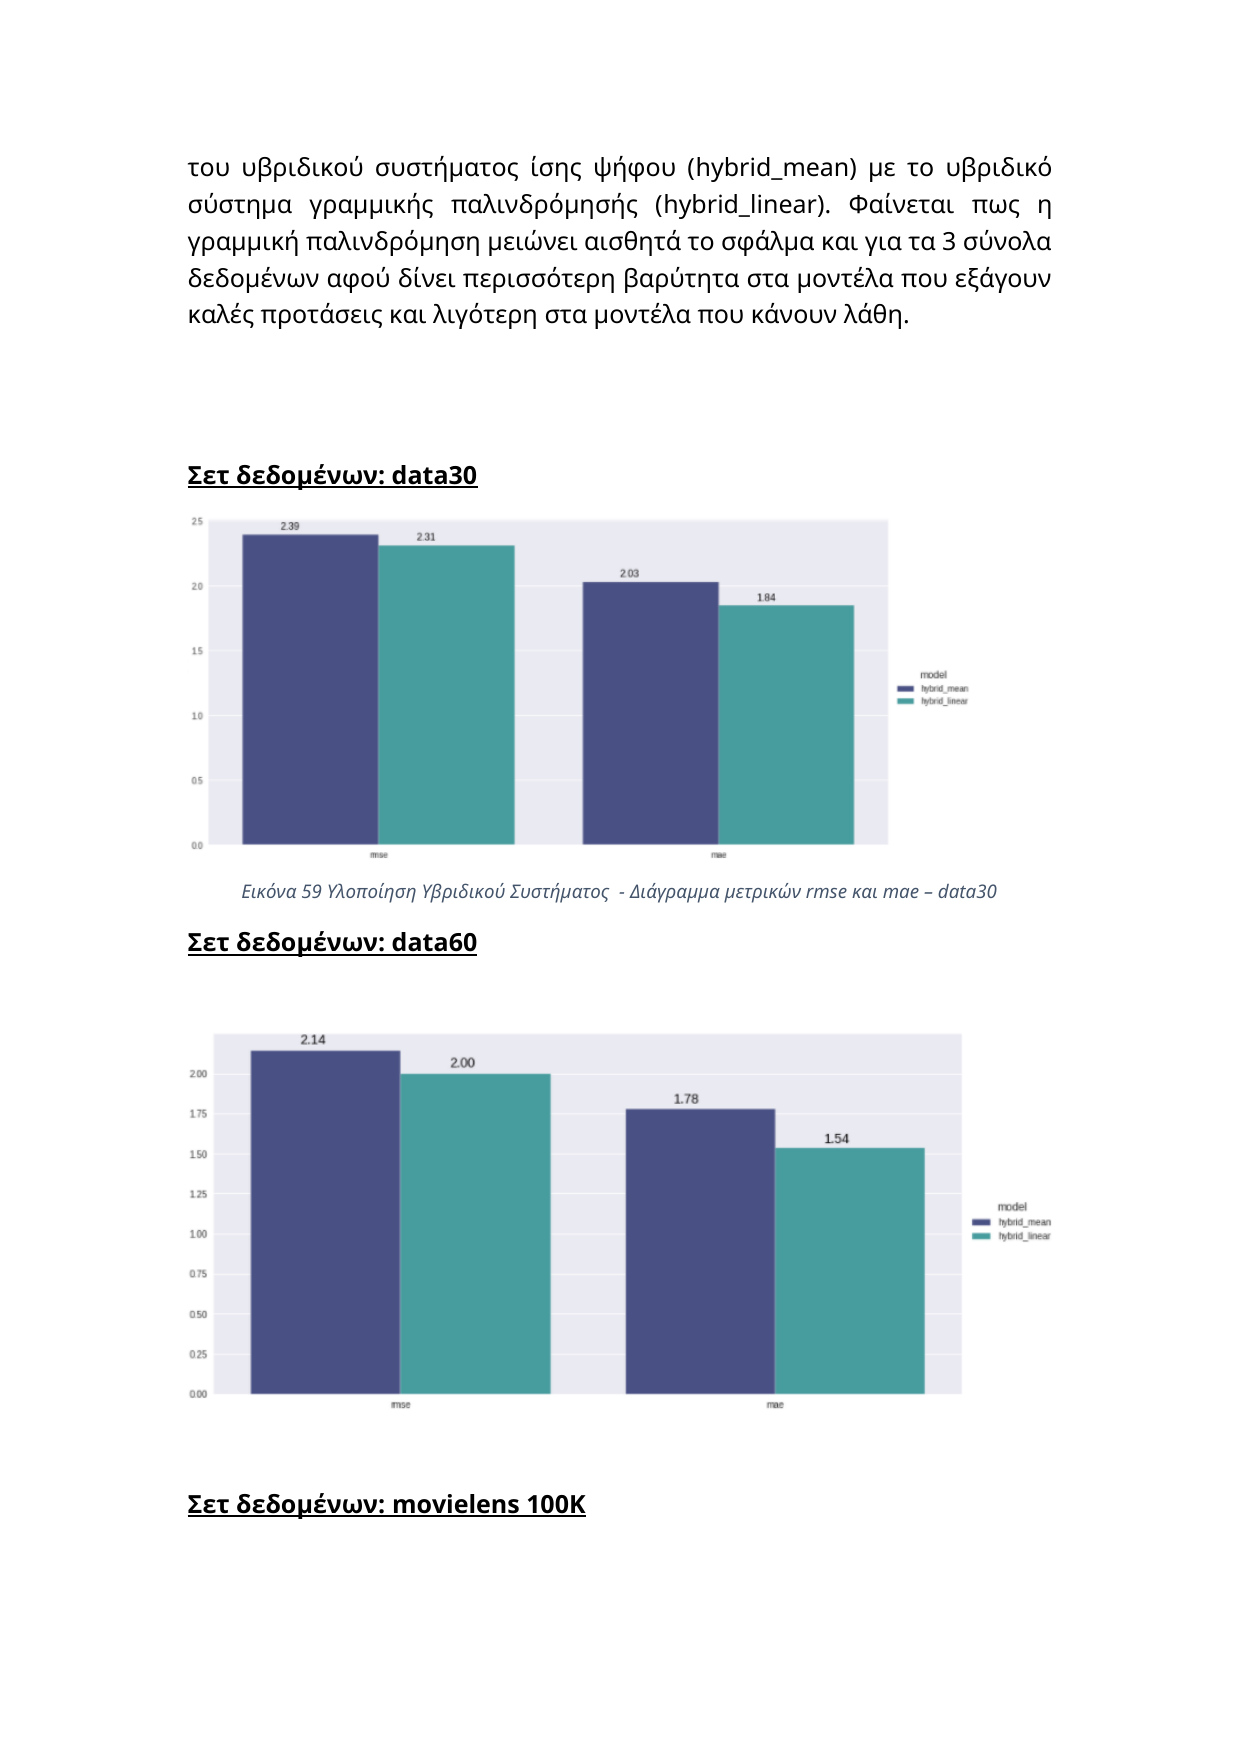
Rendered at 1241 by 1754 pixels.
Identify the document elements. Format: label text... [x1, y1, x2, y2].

text Σετ δεδομένων: movielens 100K [187, 1486, 1053, 1520]
picture [187, 1031, 1053, 1414]
text Σετ δεδομένων: data30 [187, 457, 1053, 491]
picture [187, 510, 972, 859]
text Σετ δεδομένων: data60 [187, 925, 1053, 959]
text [187, 150, 1053, 331]
text Εικόνα 59 Υλοποίηση Υβριδικού Συστήματος - Διάγραμμα μετρικών rmse και mae – data30 [187, 878, 1053, 904]
